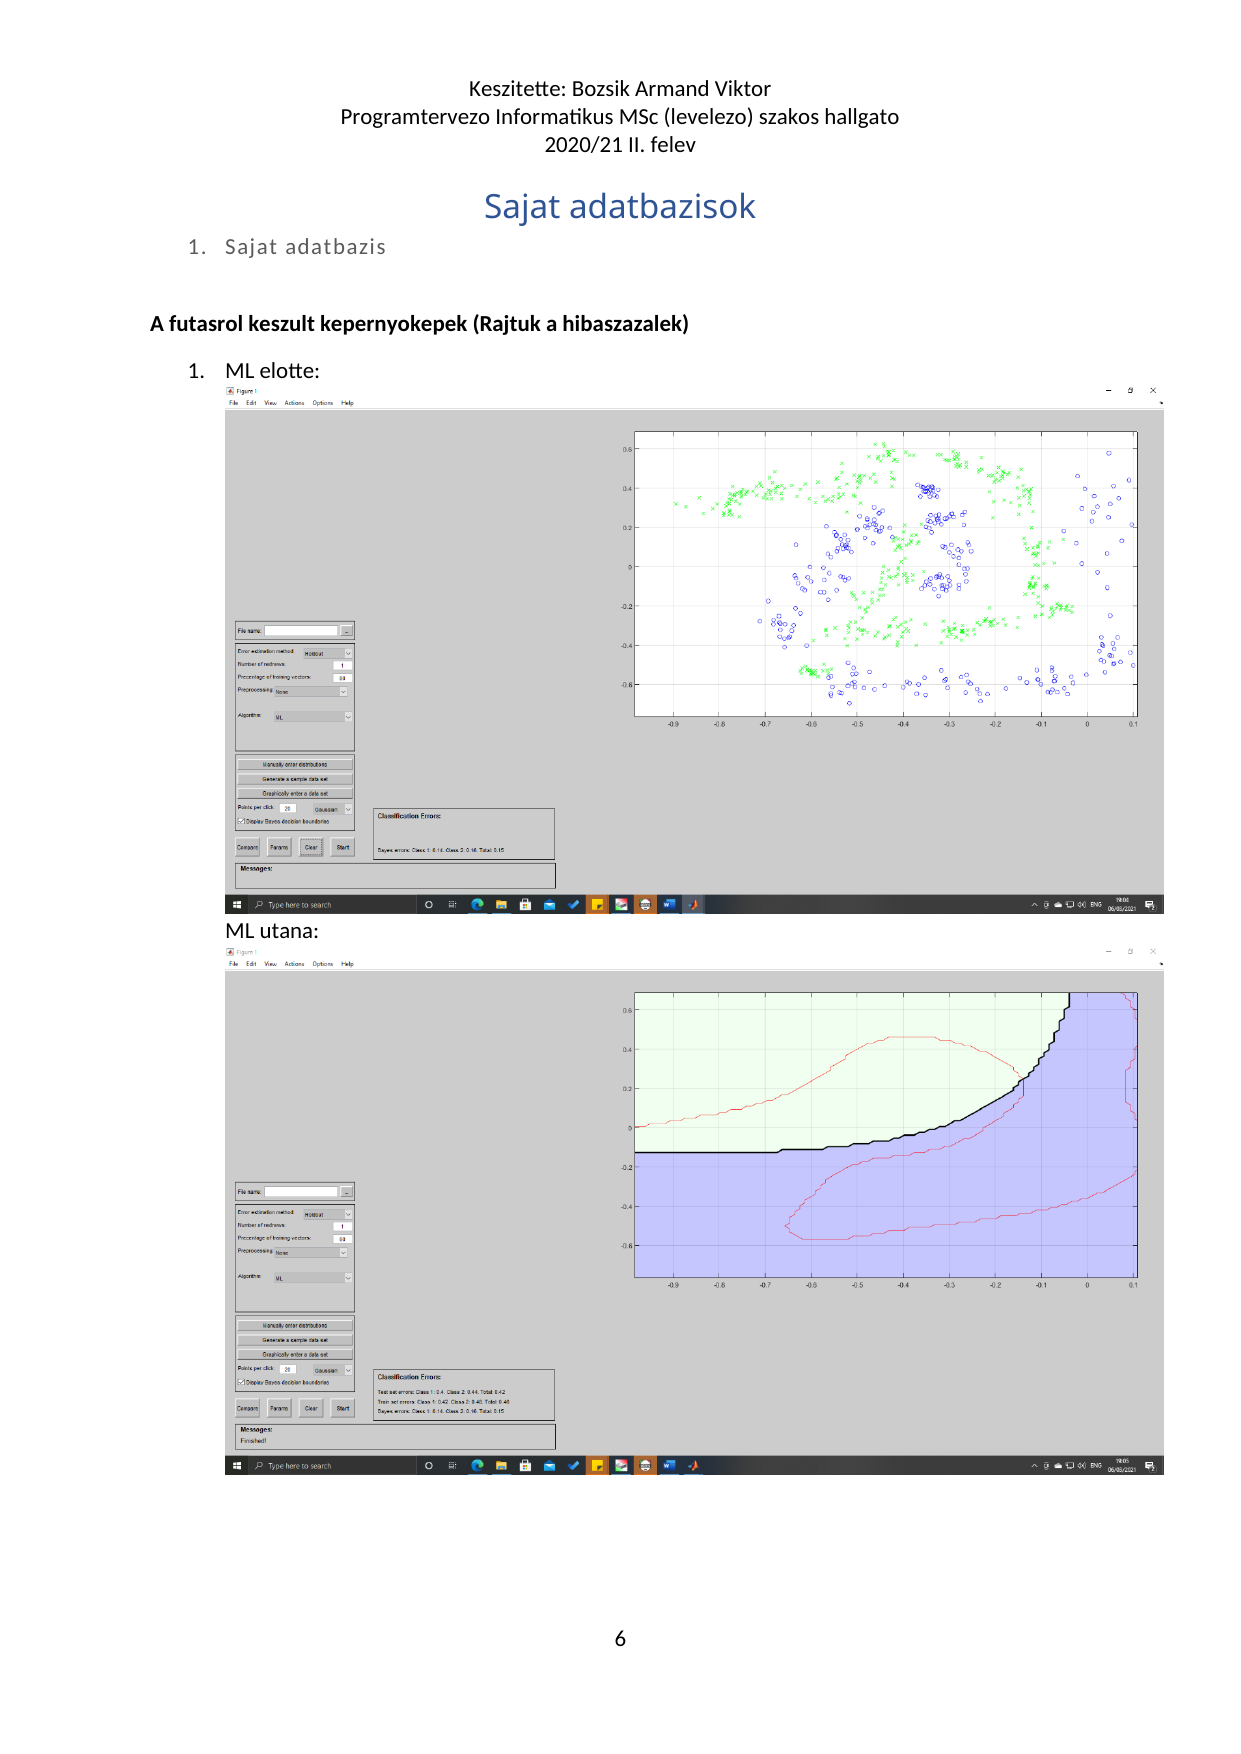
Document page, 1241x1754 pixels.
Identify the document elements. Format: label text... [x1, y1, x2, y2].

picture [225, 386, 1164, 914]
text A futasrol keszult kepernyokepek (Rajtuk a hibaszazalek) [150, 279, 1090, 337]
picture [225, 946, 1164, 1475]
subtitle Sajat adatbazisok [150, 183, 1090, 228]
subtitle Sajat adatbazis [187, 232, 1090, 260]
